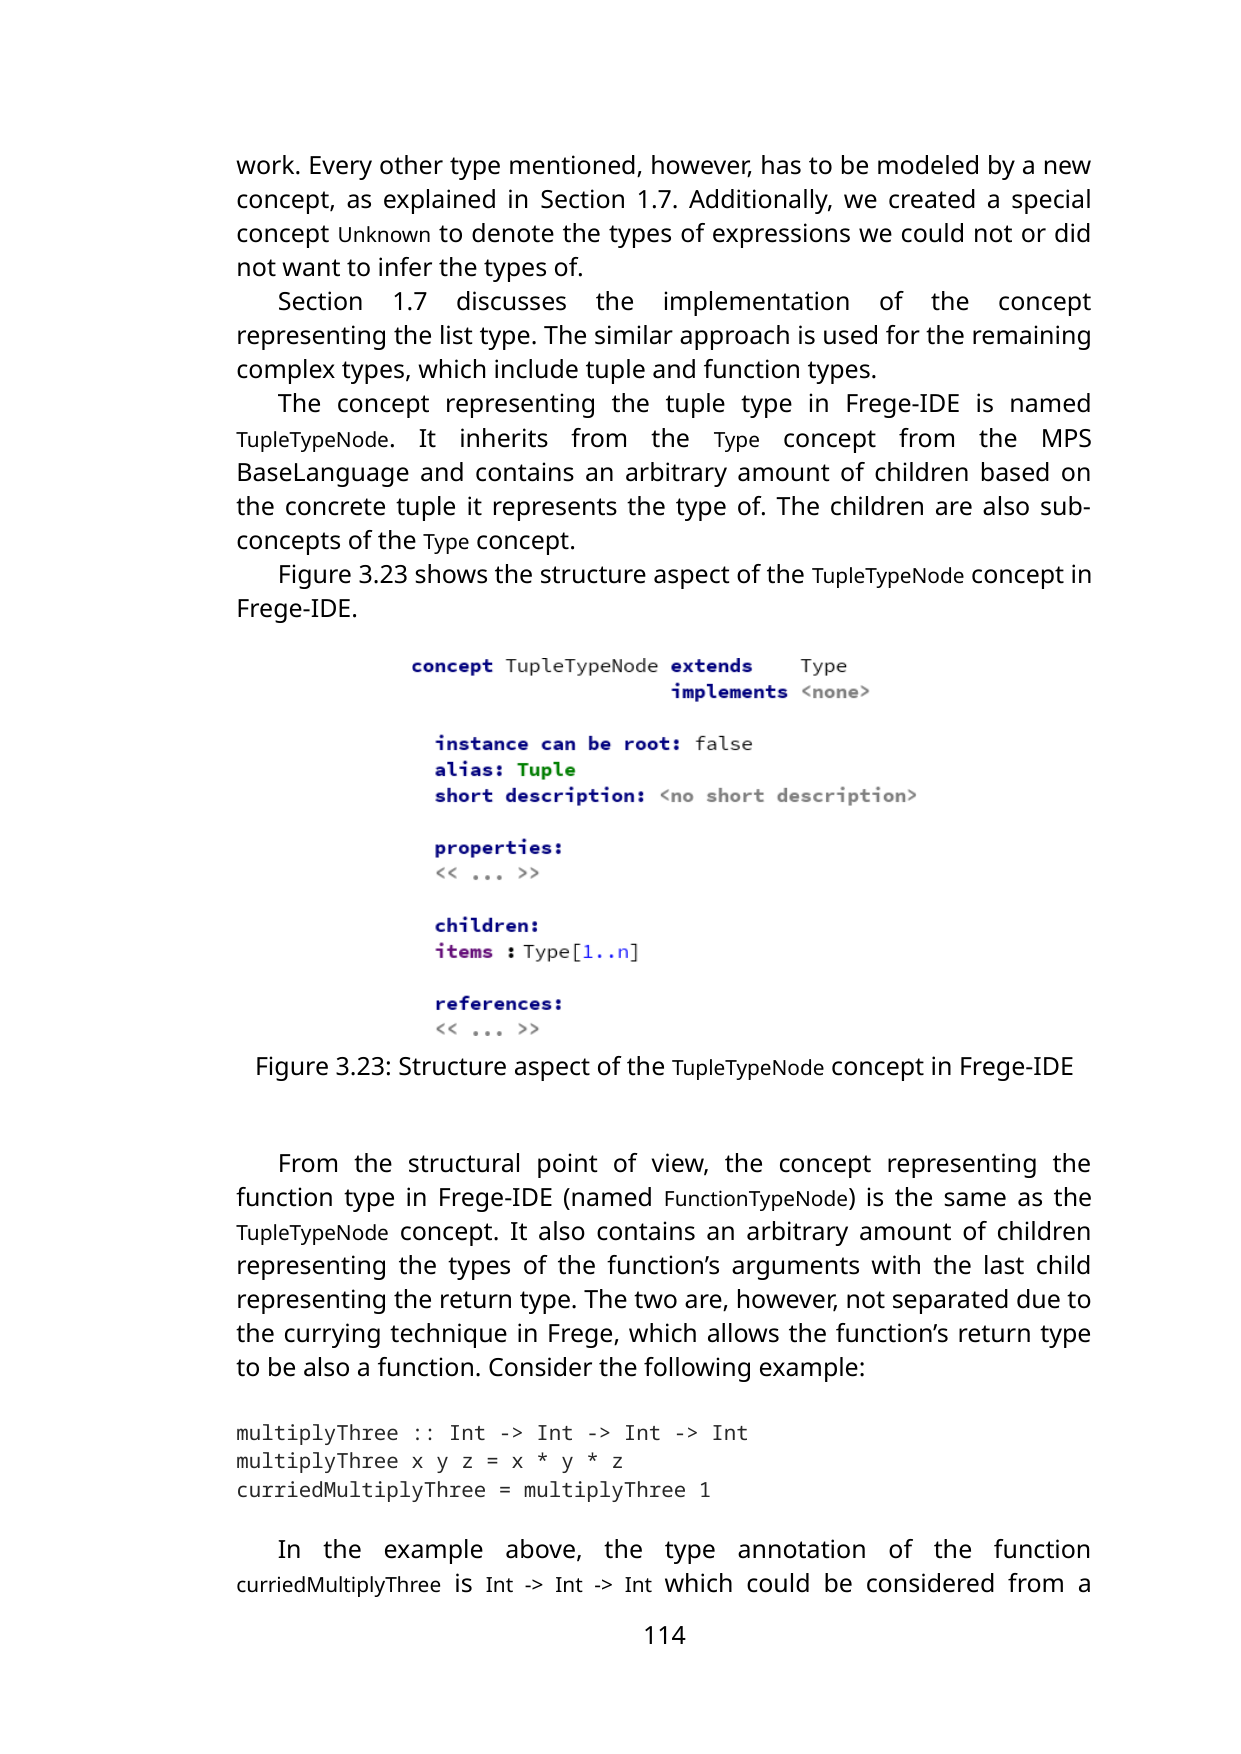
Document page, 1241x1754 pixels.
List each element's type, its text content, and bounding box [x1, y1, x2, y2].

text curriedMultiplyThree = multiplyThree 1 [236, 1475, 1092, 1503]
text The concept representing the tuple type in Frege-IDE is named TupleTypeNode. It inherits from the Type concept from the MPS BaseLanguage and contains an arbitrary amount of children based on the concrete tuple it represents the type of. The children are also sub-concepts of the Type concept. [236, 386, 1092, 556]
text multiplyThree x y z = x * y * z [236, 1446, 1092, 1475]
text From the structural point of view, the concept representing the function type in Frege-IDE (named FunctionTypeNode) is the same as the TupleTypeNode concept. It also contains an arbitrary amount of children representing the types of the function’s arguments with the last child representing the return type. The two are, however, not separated due to the currying technique in Frege, which allows the function’s return type to be also a function. Consider the following example: [236, 1146, 1092, 1384]
text Section 1.7 discusses the implementation of the concept representing the list type. The similar approach is used for the remaining complex types, which include tuple and function types. [236, 284, 1092, 386]
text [236, 148, 1092, 284]
text multiplyThree :: Int -> Int -> Int -> Int [236, 1418, 1092, 1446]
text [236, 1532, 1092, 1600]
text Figure 3.23: Structure aspect of the TupleTypeNode concept in Frege-IDE [236, 1048, 1092, 1082]
picture [412, 658, 917, 1036]
text Figure 3.23 shows the structure aspect of the TupleTypeNode concept in Frege-IDE. [236, 556, 1092, 624]
